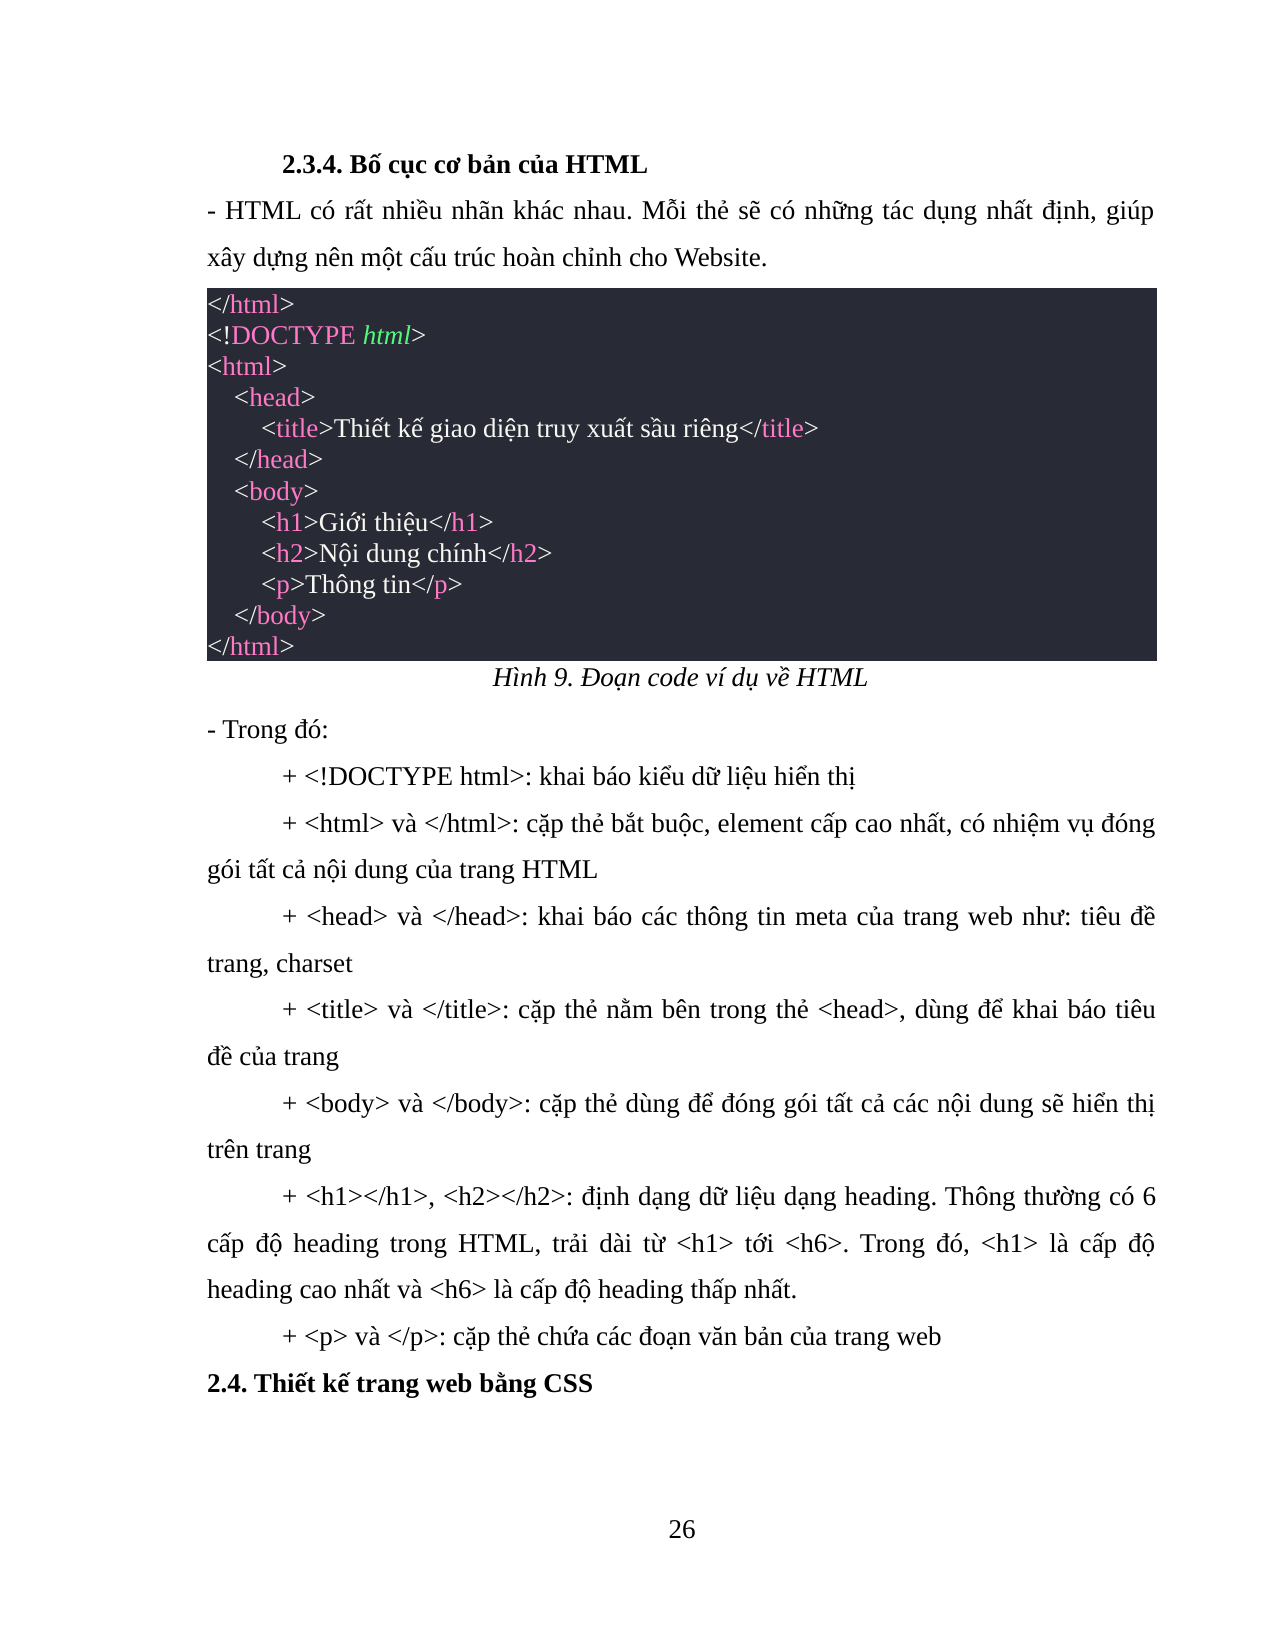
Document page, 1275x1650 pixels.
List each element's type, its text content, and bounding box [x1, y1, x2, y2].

text <h2>Nội dung chính</h2> [207, 537, 1157, 568]
text - Trong đó: [207, 713, 1157, 744]
text Hình 9. Đoạn code ví dụ về HTML [207, 661, 1157, 693]
text <!DOCTYPE html> [207, 319, 1157, 350]
text <p>Thông tin</p> [207, 568, 1157, 599]
text + <h1></h1>, <h2></h2>: định dạng dữ liệu dạng heading. Thông thường có 6 cấp độ heading trong HTML, trải dài từ <h1> tới <h6>. Trong đó, <h1> là cấp độ heading cao nhất và <h6> là cấp độ heading thấp nhất. [207, 1180, 1157, 1304]
text </html> [207, 630, 1157, 661]
text + <body> và </body>: cặp thẻ dùng để đóng gói tất cả các nội dung sẽ hiển thị trên trang [207, 1087, 1157, 1164]
text <head> [207, 381, 1157, 412]
text <html> [207, 350, 1157, 381]
subtitle 2.3.4. Bố cục cơ bản của HTML [282, 148, 1157, 179]
text <body> [207, 474, 1157, 506]
text <title>Thiết kế giao diện truy xuất sầu riêng</title> [207, 412, 1157, 443]
subtitle 2.4. Thiết kế trang web bằng CSS [207, 1367, 1157, 1398]
text </body> [207, 599, 1157, 630]
text + <!DOCTYPE html>: khai báo kiểu dữ liệu hiển thị [207, 760, 1157, 791]
text <h1>Giới thiệu</h1> [207, 506, 1157, 537]
text + <p> và </p>: cặp thẻ chứa các đoạn văn bản của trang web [207, 1320, 1157, 1351]
text + <head> và </head>: khai báo các thông tin meta của trang web như: tiêu đề trang, charset [207, 900, 1157, 978]
text + <html> và </html>: cặp thẻ bắt buộc, element cấp cao nhất, có nhiệm vụ đóng gói tất cả nội dung của trang HTML [207, 807, 1157, 884]
text - HTML có rất nhiều nhãn khác nhau. Mỗi thẻ sẽ có những tác dụng nhất định, giúp xây dựng nên một cấu trúc hoàn chỉnh cho Website. [207, 194, 1157, 272]
text </head> [207, 443, 1157, 474]
text </html> [207, 288, 1157, 319]
text + <title> và </title>: cặp thẻ nằm bên trong thẻ <head>, dùng để khai báo tiêu đề của trang [207, 993, 1157, 1071]
